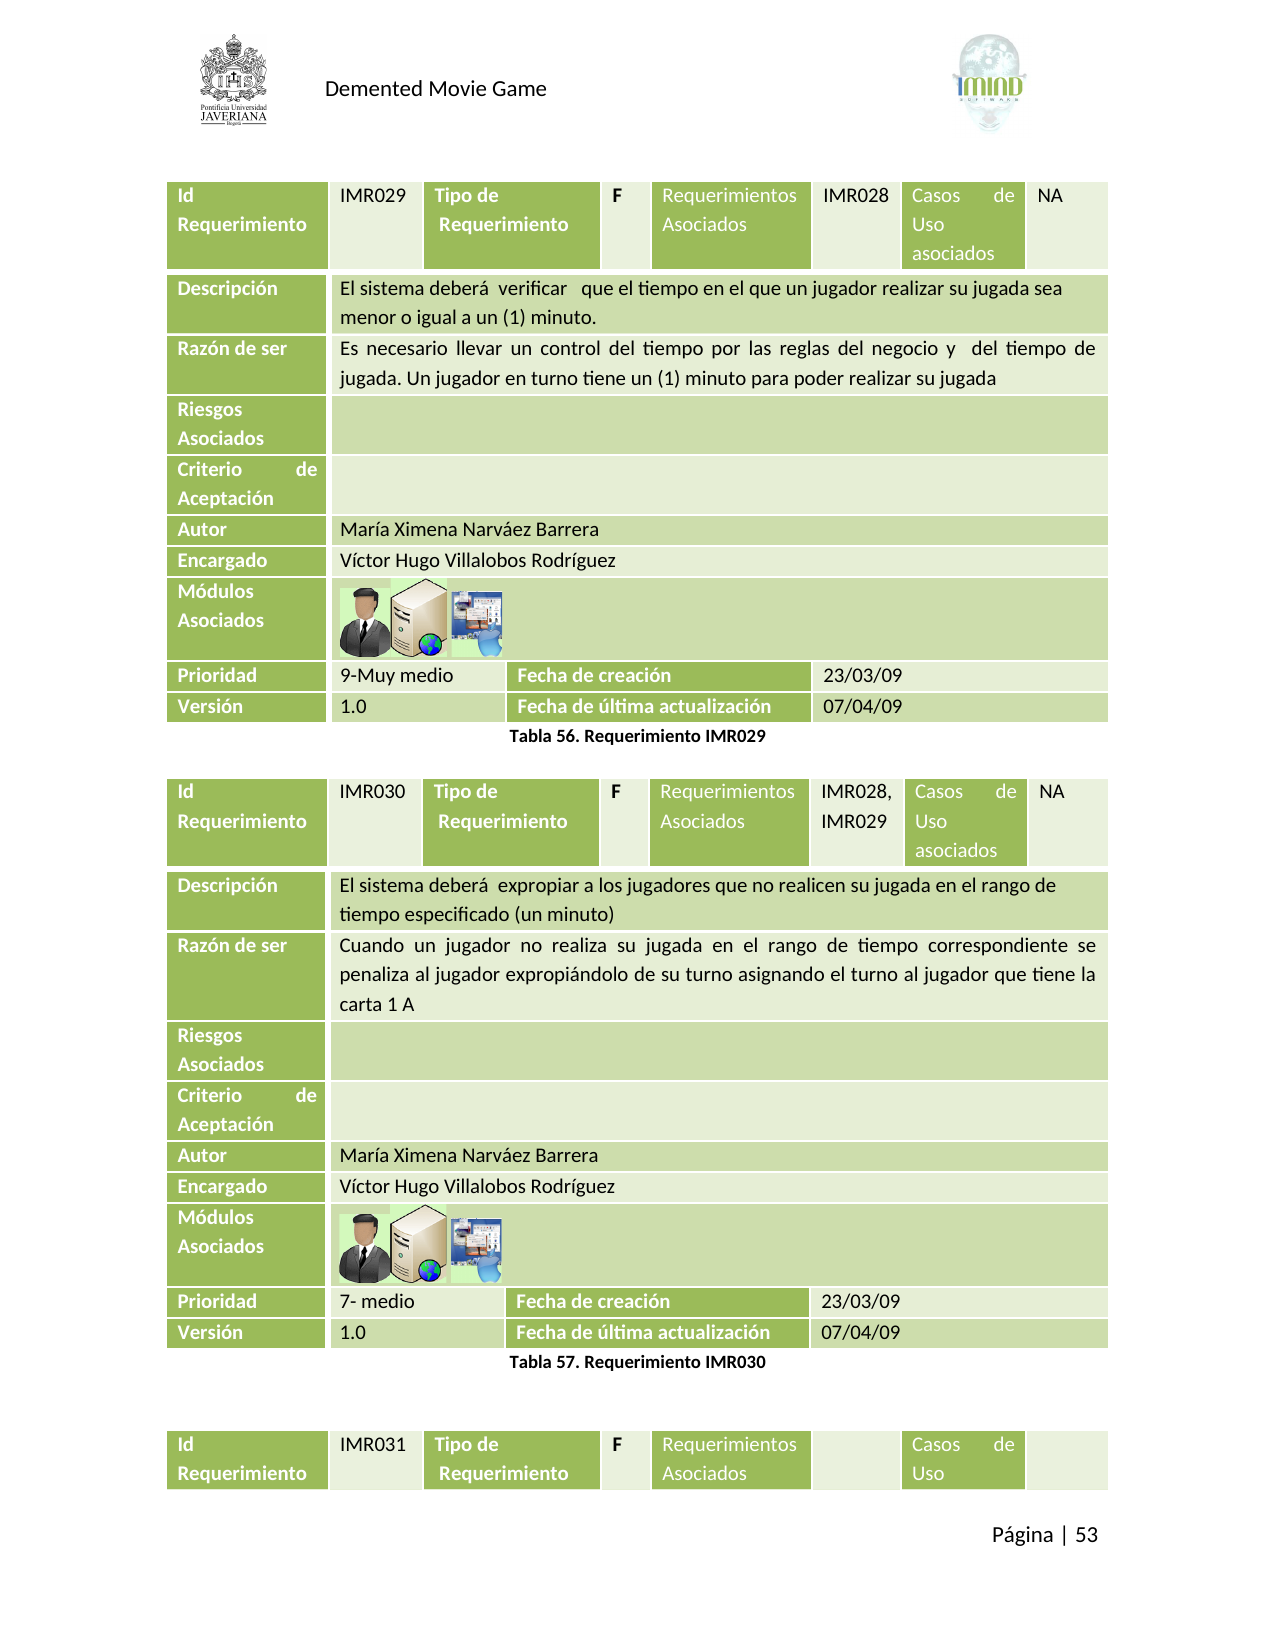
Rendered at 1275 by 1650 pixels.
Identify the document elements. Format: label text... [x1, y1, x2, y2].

table_cell 1.0 [331, 1319, 504, 1348]
picture [339, 1204, 447, 1283]
table_cell Prioridad [167, 662, 326, 691]
table_cell Encargado [167, 547, 326, 576]
table_header IMR029 [330, 182, 422, 269]
text Tabla 57. Requerimiento IMR030 [177, 1350, 1098, 1373]
table_cell María Ximena Narváez Barrera [331, 1142, 1108, 1171]
table_cell Autor [167, 516, 326, 545]
table_cell 23/03/09 [811, 1288, 1108, 1317]
table_cell Descripción [167, 872, 325, 930]
table_cell [331, 1204, 1108, 1286]
table_cell [331, 1022, 1108, 1080]
table_header Casos de Uso asociados [905, 779, 1027, 866]
table_header Tipo de Requerimiento [423, 779, 599, 866]
table_cell Razón de ser [167, 336, 326, 394]
table_header Casos de Uso asociados [902, 1431, 1025, 1489]
table_header Casos de Uso asociados [902, 182, 1025, 269]
table_header F [602, 1431, 650, 1489]
text Tabla 56. Requerimiento IMR029 [177, 724, 1098, 747]
table_cell Versión [167, 1319, 325, 1348]
table_cell María Ximena Narváez Barrera [332, 516, 1108, 545]
table_cell Prioridad [167, 1288, 325, 1317]
table_cell 07/04/09 [811, 1319, 1108, 1348]
table_header [813, 1431, 900, 1489]
table_cell 23/03/09 [813, 662, 1108, 691]
table_cell Criterio de Aceptación [167, 456, 326, 514]
table_cell Descripción [167, 275, 326, 333]
table_cell Módulos Asociados [167, 578, 326, 660]
table_header Tipo de Requerimiento [424, 1431, 600, 1489]
table_cell Víctor Hugo Villalobos Rodríguez [332, 547, 1108, 576]
table_cell 9-Muy medio [332, 662, 505, 691]
table_header IMR031 [330, 1431, 422, 1489]
table_header F [602, 182, 650, 269]
table_cell Riesgos Asociados [167, 1022, 325, 1080]
table_cell Fecha de última actualización [506, 1319, 809, 1348]
table_cell Autor [167, 1142, 325, 1171]
table_header Id Requerimiento [167, 1431, 328, 1489]
table_cell Víctor Hugo Villalobos Rodríguez [331, 1173, 1108, 1202]
picture [451, 1218, 502, 1283]
table_cell Riesgos Asociados [167, 396, 326, 454]
table_header NA [1027, 182, 1108, 269]
table_cell El sistema deberá verificar que el tiempo en el que un jugador realizar su jugada sea menor o igual a un (1) minuto. [332, 275, 1108, 333]
table_header IMR030 [329, 779, 421, 866]
table_header [1027, 1431, 1108, 1489]
table_cell 1.0 [332, 693, 505, 722]
table_header Id Requerimiento [167, 182, 328, 269]
table_cell 07/04/09 [813, 693, 1108, 722]
table_cell 7- medio [331, 1288, 504, 1317]
table_cell Módulos Asociados [167, 1204, 325, 1286]
table_cell Criterio de Aceptación [167, 1082, 325, 1140]
table_header Id Requerimiento [167, 779, 327, 866]
table_cell Fecha de creación [507, 662, 811, 691]
table_header Requerimientos Asociados [650, 779, 809, 866]
table_cell [332, 578, 1108, 660]
table_header Requerimientos Asociados [652, 182, 811, 269]
table_header Requerimientos Asociados [652, 1431, 811, 1489]
table_cell [331, 1082, 1108, 1140]
table_cell Encargado [167, 1173, 325, 1202]
table_header NA [1029, 779, 1108, 866]
table_cell El sistema deberá expropiar a los jugadores que no realicen su jugada en el rango de tiempo especificado (un minuto) [331, 872, 1108, 930]
picture [340, 578, 447, 657]
table_cell Cuando un jugador no realiza su jugada en el rango de tiempo correspondiente se penaliza al jugador expropiándolo de su turno asignando el turno al jugador que tiene la carta 1 A [331, 933, 1108, 1020]
picture [951, 34, 1033, 138]
table_cell Razón de ser [167, 933, 325, 1020]
table_cell Fecha de última actualización [507, 693, 811, 722]
table_cell Fecha de creación [506, 1288, 809, 1317]
table_header IMR028, IMR029 [811, 779, 903, 866]
picture [451, 591, 503, 657]
table_cell [332, 396, 1108, 454]
table_cell [332, 456, 1108, 514]
table_header F [601, 779, 648, 866]
table_header IMR028 [813, 182, 900, 269]
table_cell Es necesario llevar un control del tiempo por las reglas del negocio y del tiempo de jugada. Un jugador en turno tiene un (1) minuto para poder realizar su jugada [332, 336, 1108, 394]
picture [200, 34, 267, 126]
table_header Tipo de Requerimiento [424, 182, 600, 269]
table_cell Versión [167, 693, 326, 722]
